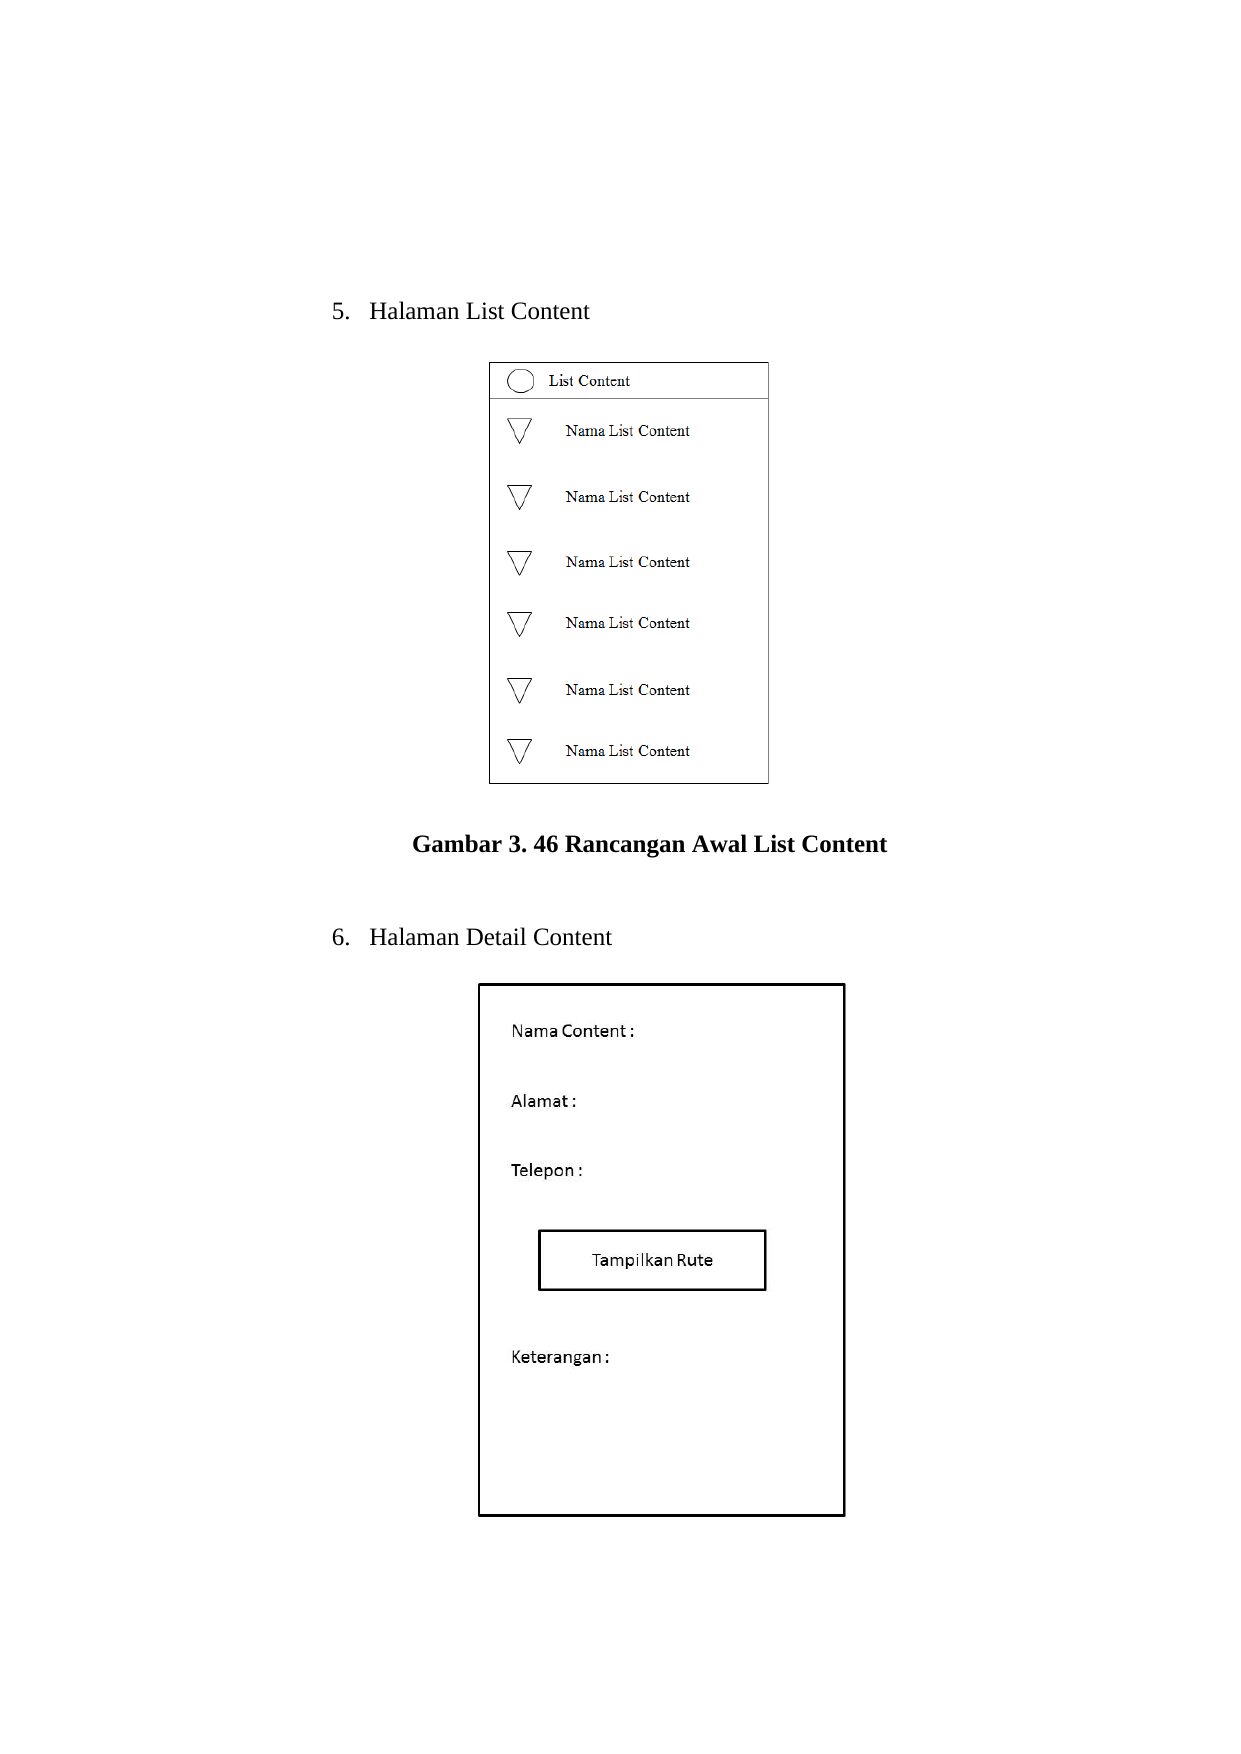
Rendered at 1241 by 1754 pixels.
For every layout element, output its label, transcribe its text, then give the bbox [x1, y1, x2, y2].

list Halaman Detail Content [332, 922, 1063, 951]
picture [465, 962, 856, 1541]
picture [482, 354, 779, 794]
list Halaman List Content [332, 296, 1063, 325]
